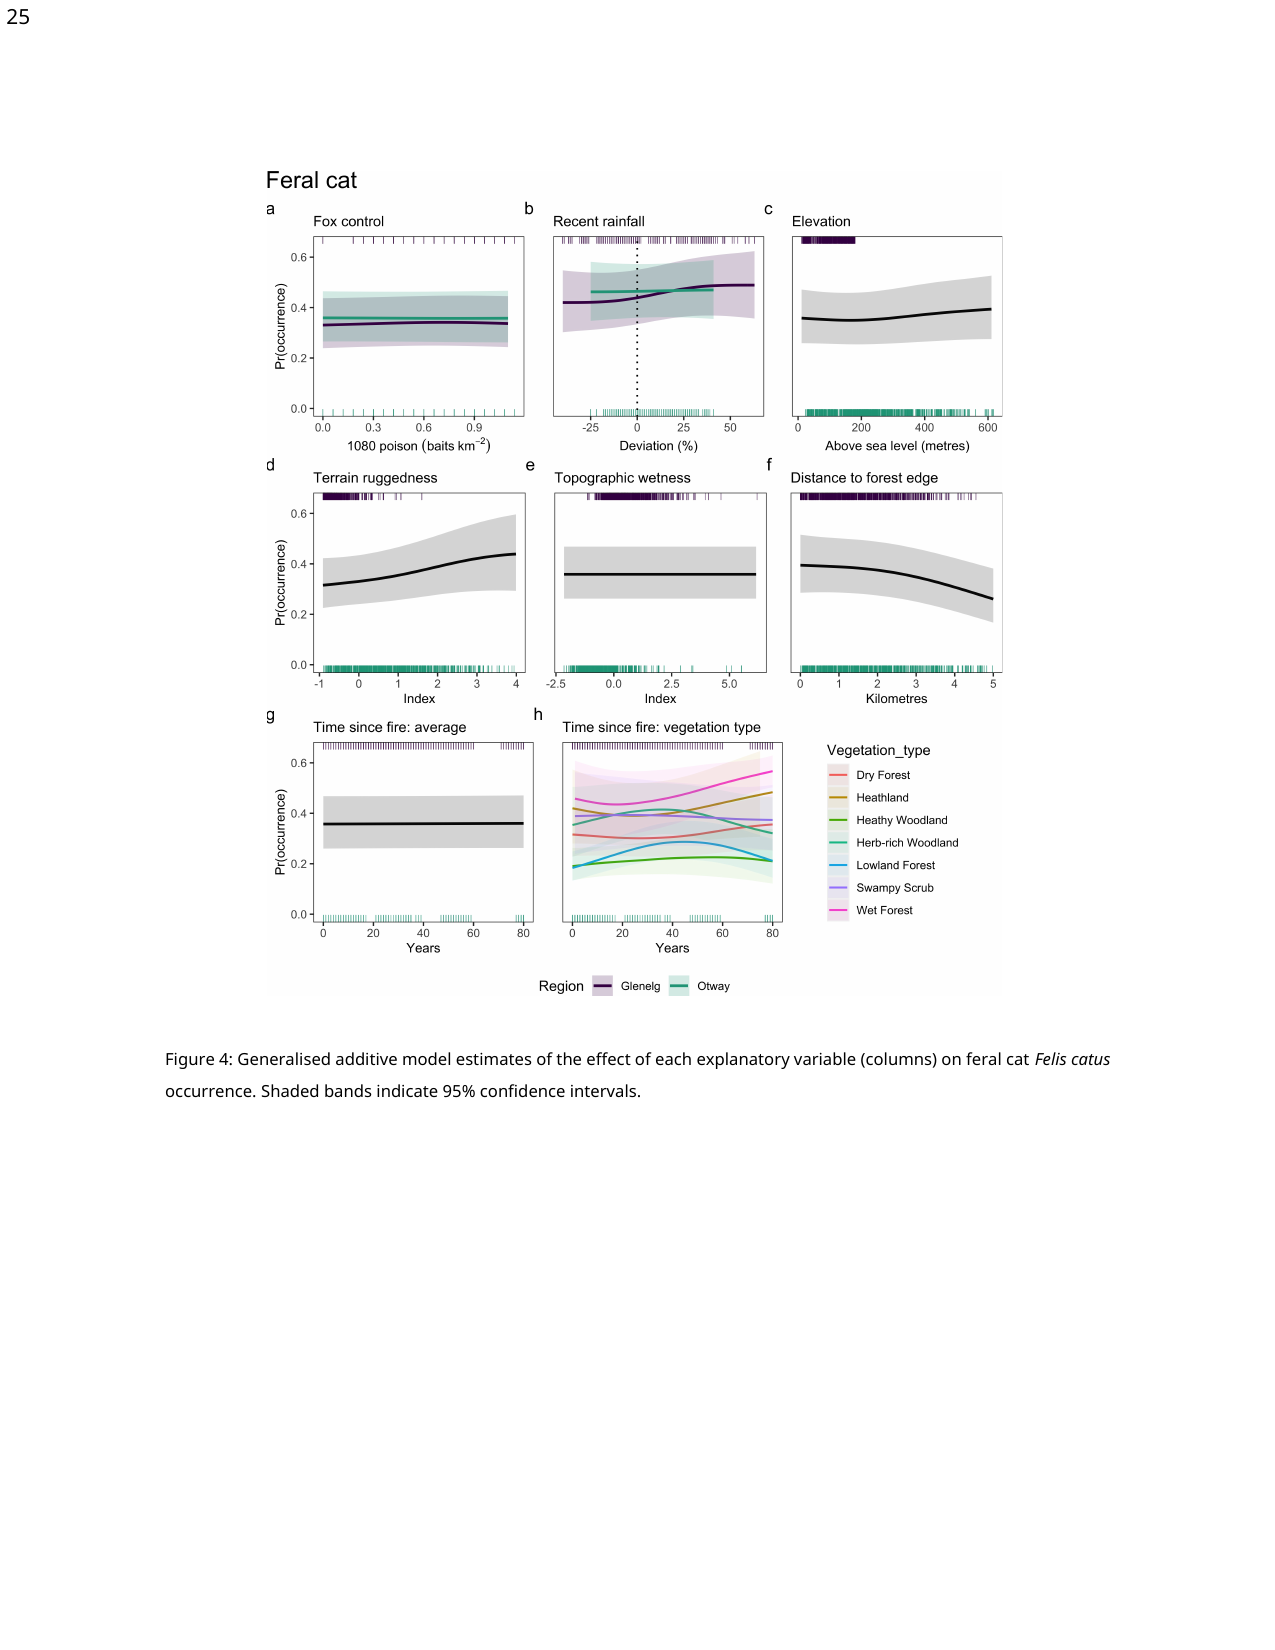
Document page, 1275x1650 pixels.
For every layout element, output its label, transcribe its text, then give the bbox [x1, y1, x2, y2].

text occurrence. Shaded bands indicate 95% confidence intervals. [165, 1080, 1129, 1103]
picture [267, 171, 1003, 996]
text Figure 4: Generalised additive model estimates of the effect of each explanatory variable (columns) on feral cat Felis catus [165, 1048, 1129, 1071]
